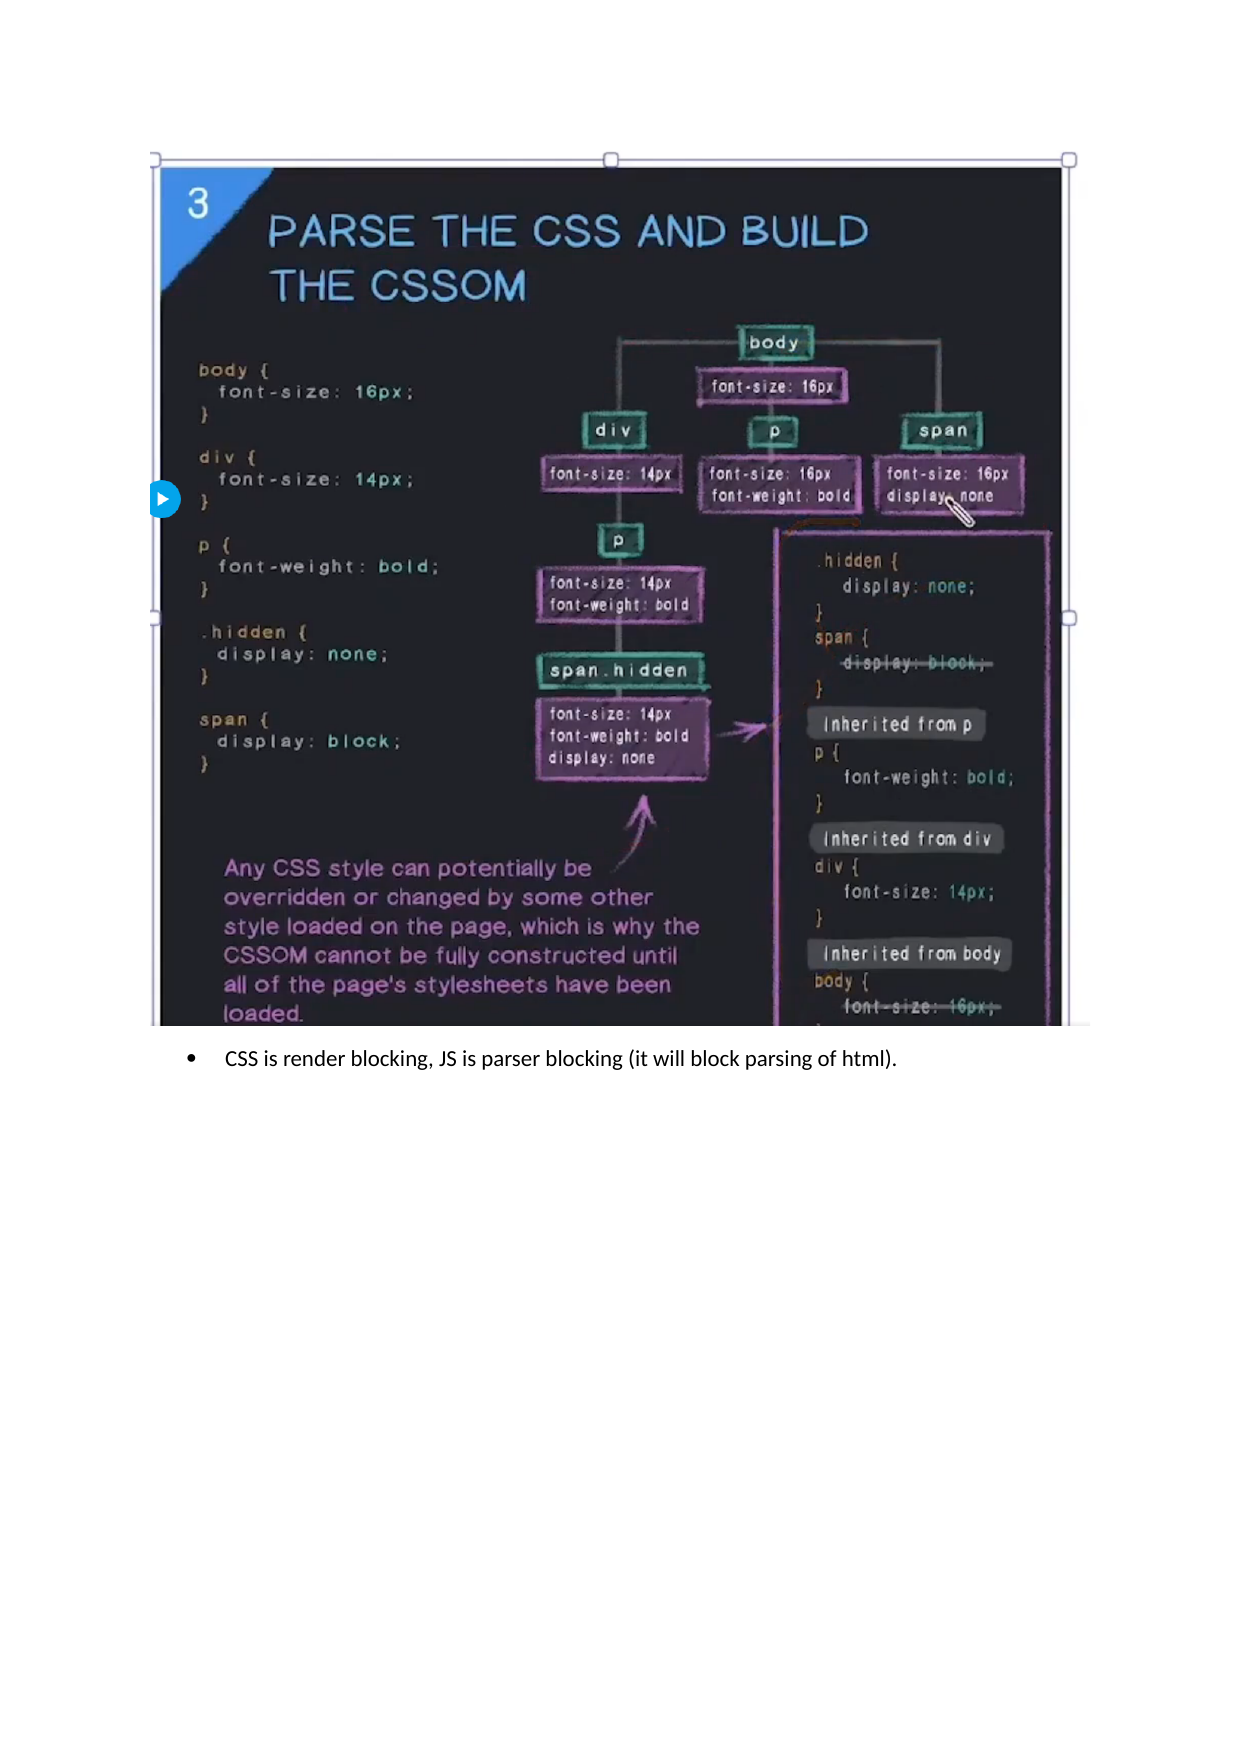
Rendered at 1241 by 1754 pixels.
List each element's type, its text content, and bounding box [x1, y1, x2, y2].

picture [158, 494, 167, 504]
list CSS is render blocking, JS is parser blocking (it will block parsing of html). [187, 1044, 1090, 1072]
picture [150, 150, 1091, 1026]
